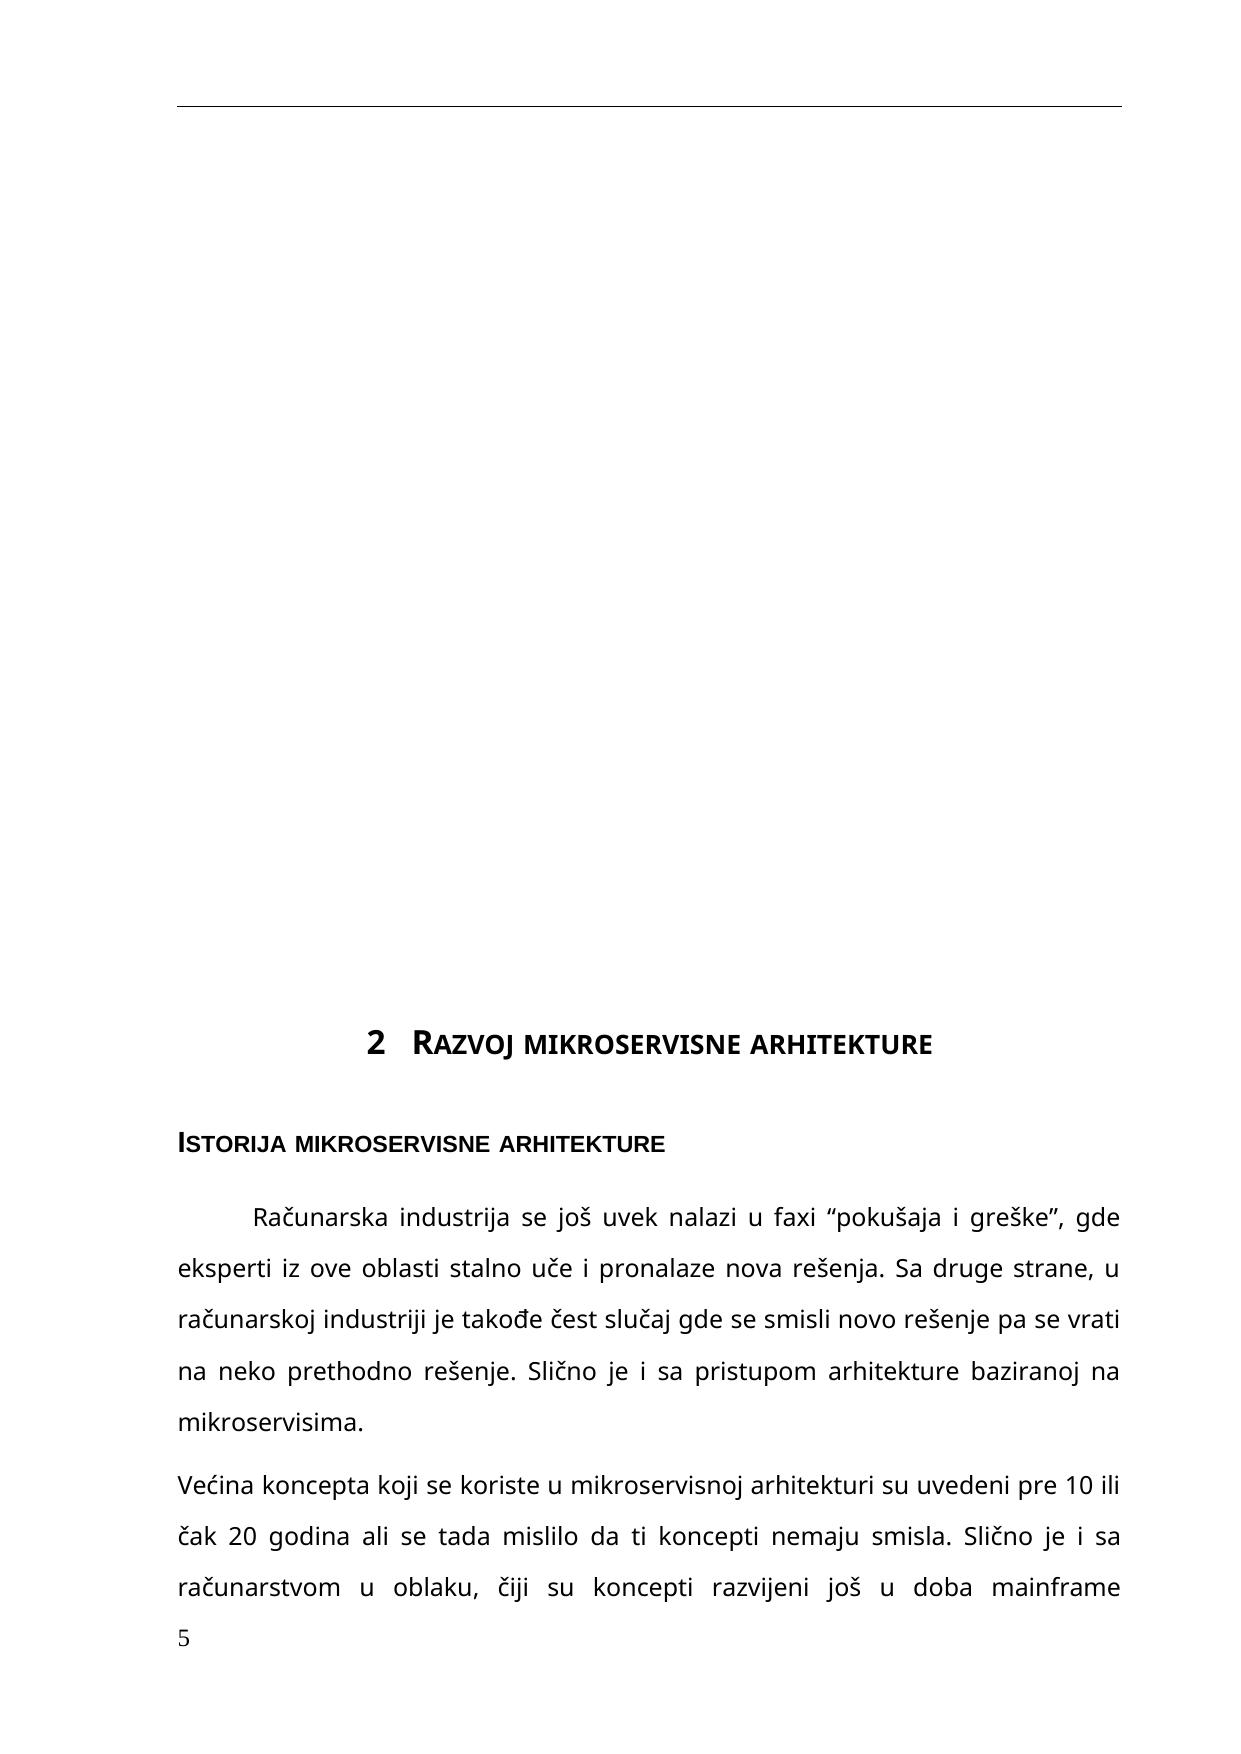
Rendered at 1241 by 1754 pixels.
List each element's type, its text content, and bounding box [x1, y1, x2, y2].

text Računarska industrija se još uvek nalazi u faxi “pokušaja i greške”, gde eksperti iz ove oblasti stalno uče i pronalaze nova rešenja. Sa druge strane, u računarskoj industriji je takođe čest slučaj gde se smisli novo rešenje pa se vrati na neko prethodno rešenje. Slično je i sa pristupom arhitekture baziranoj na mikroservisima. [177, 1200, 1122, 1438]
subtitle Istorija mikroservisne arhitekture [177, 1125, 1122, 1158]
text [177, 1468, 1122, 1604]
subtitle Razvoj mikroservisne arhitekture [177, 1019, 1122, 1064]
